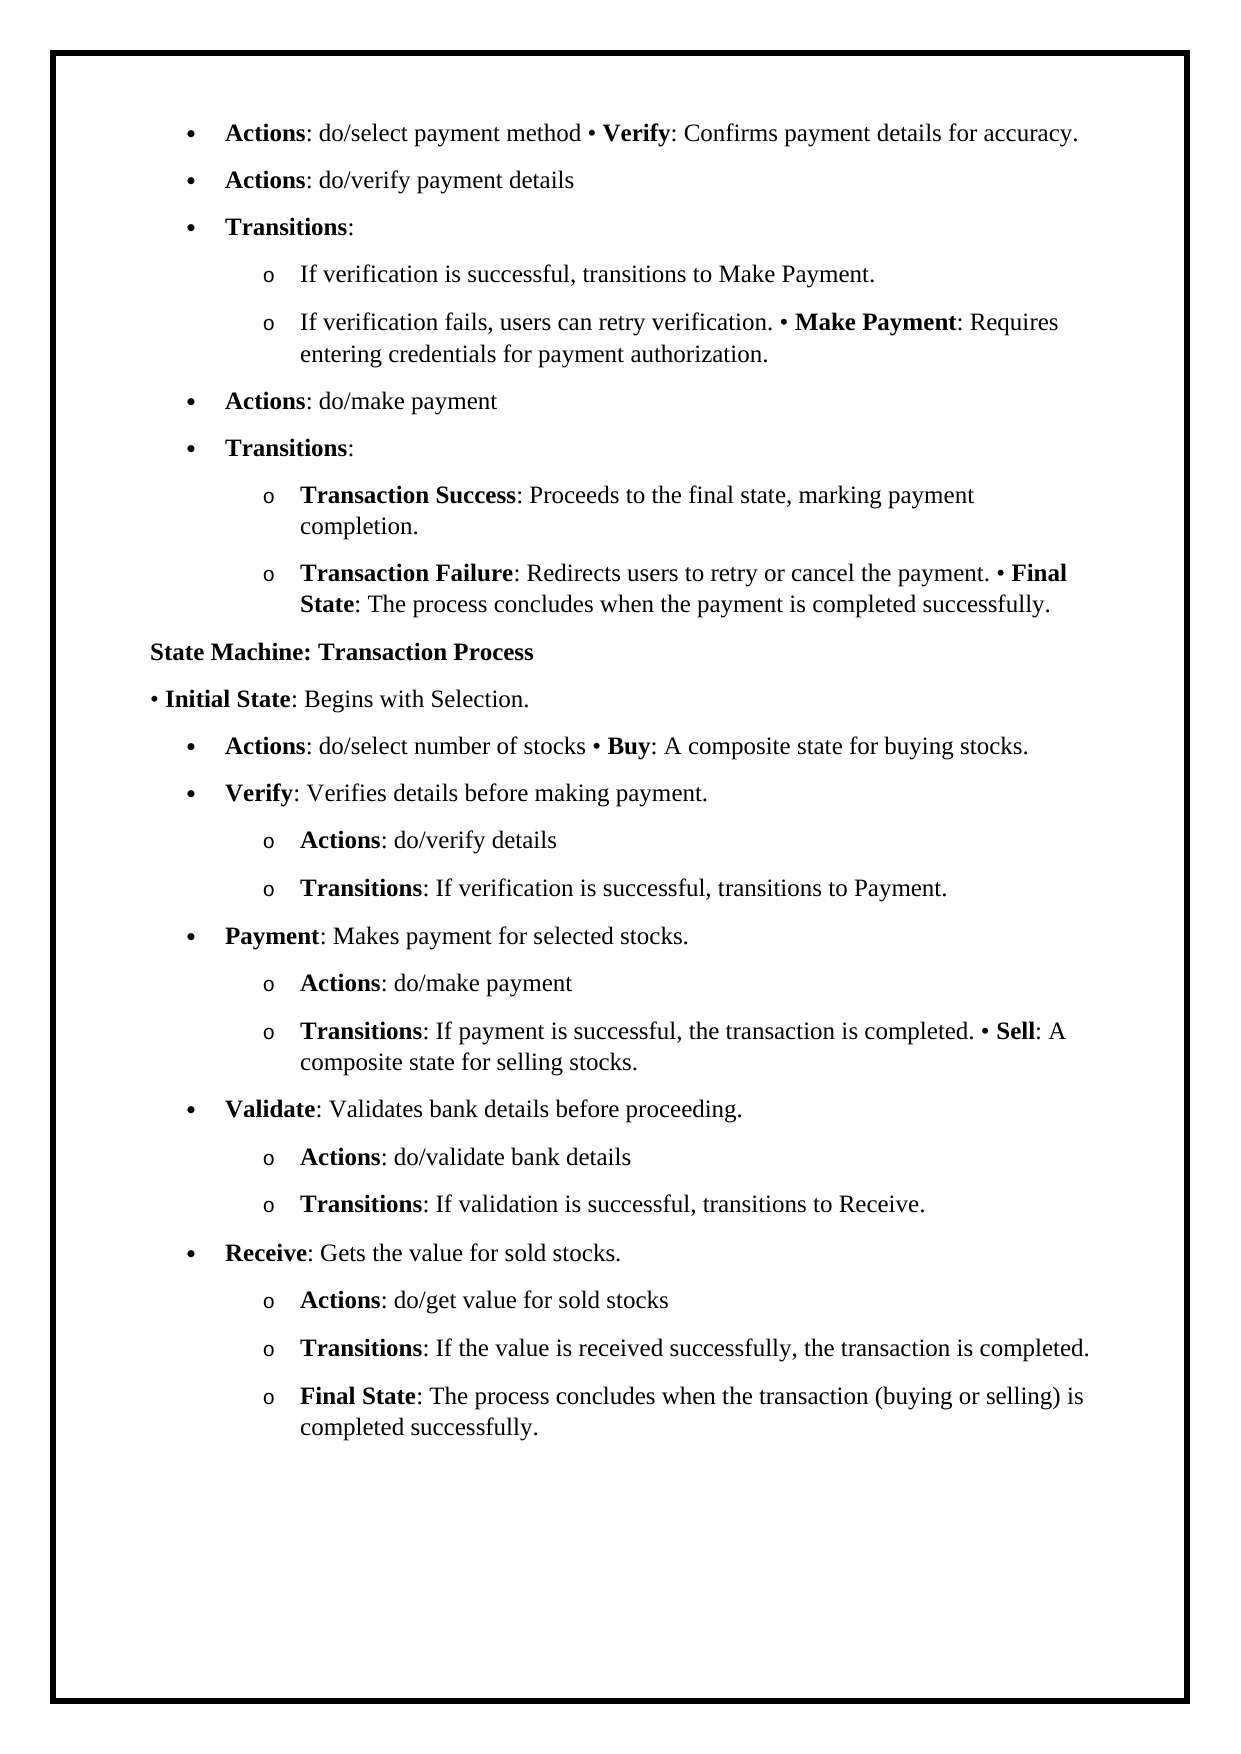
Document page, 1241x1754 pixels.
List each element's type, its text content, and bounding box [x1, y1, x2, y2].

list Transaction Success: Proceeds to the final state, marking payment completion. [262, 480, 1090, 540]
list Transaction Failure: Redirects users to retry or cancel the payment. • Final State: The process concludes when the payment is completed successfully. [262, 558, 1090, 618]
list Actions: do/verify details [262, 825, 1090, 854]
list Final State: The process concludes when the transaction (buying or selling) is completed successfully. [262, 1381, 1090, 1441]
list Transitions: If the value is received successfully, the transaction is completed. [262, 1333, 1090, 1362]
list Transitions: If payment is successful, the transaction is completed. • Sell: A composite state for selling stocks. [262, 1016, 1090, 1076]
list Actions: do/select payment method • Verify: Confirms payment details for accuracy. [187, 118, 1090, 147]
list Actions: do/verify payment details [187, 165, 1090, 194]
text State Machine: Transaction Process [150, 637, 1090, 665]
list Verify: Verifies details before making payment. [187, 778, 1090, 807]
list Transitions: [187, 433, 1090, 462]
list Payment: Makes payment for selected stocks. [187, 921, 1090, 950]
list Transitions: If validation is successful, transitions to Receive. [262, 1189, 1090, 1219]
list Actions: do/make payment [262, 968, 1090, 998]
list Actions: do/validate bank details [262, 1142, 1090, 1171]
list Actions: do/make payment [187, 386, 1090, 414]
list Transitions: If verification is successful, transitions to Payment. [262, 873, 1090, 903]
list Actions: do/select number of stocks • Buy: A composite state for buying stocks. [187, 731, 1090, 759]
list If verification fails, users can retry verification. • Make Payment: Requires entering credentials for payment authorization. [262, 307, 1090, 367]
list Receive: Gets the value for sold stocks. [187, 1238, 1090, 1266]
list Actions: do/get value for sold stocks [262, 1285, 1090, 1314]
list If verification is successful, transitions to Make Payment. [262, 259, 1090, 289]
list Validate: Validates bank details before proceeding. [187, 1094, 1090, 1123]
list Transitions: [187, 212, 1090, 241]
text • Initial State: Begins with Selection. [150, 684, 1090, 712]
